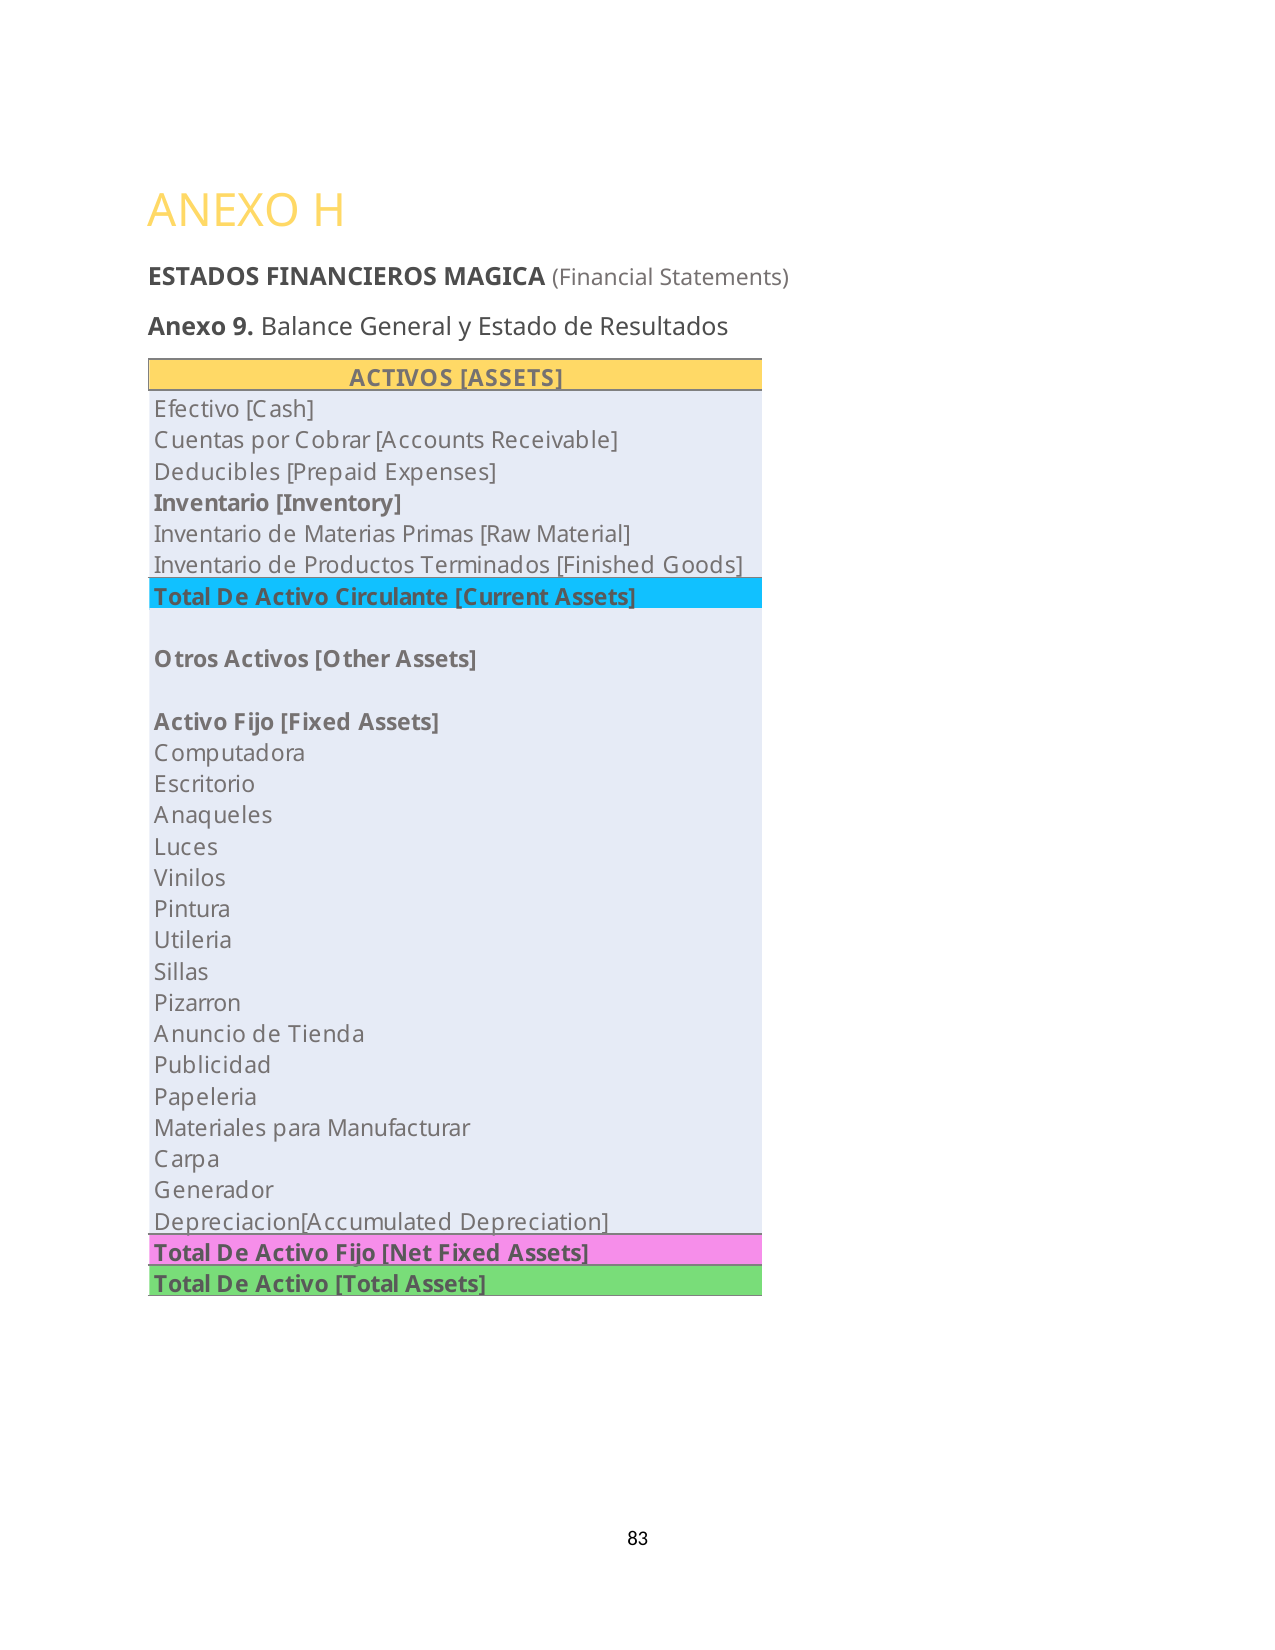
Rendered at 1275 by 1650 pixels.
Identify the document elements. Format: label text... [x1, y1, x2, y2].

text ANEXO H [148, 177, 1127, 239]
text Anexo 9. Balance General y Estado de Resultados [148, 308, 1127, 342]
text ESTADOS FINANCIEROS MAGICA (Financial Statements) [148, 258, 1127, 292]
